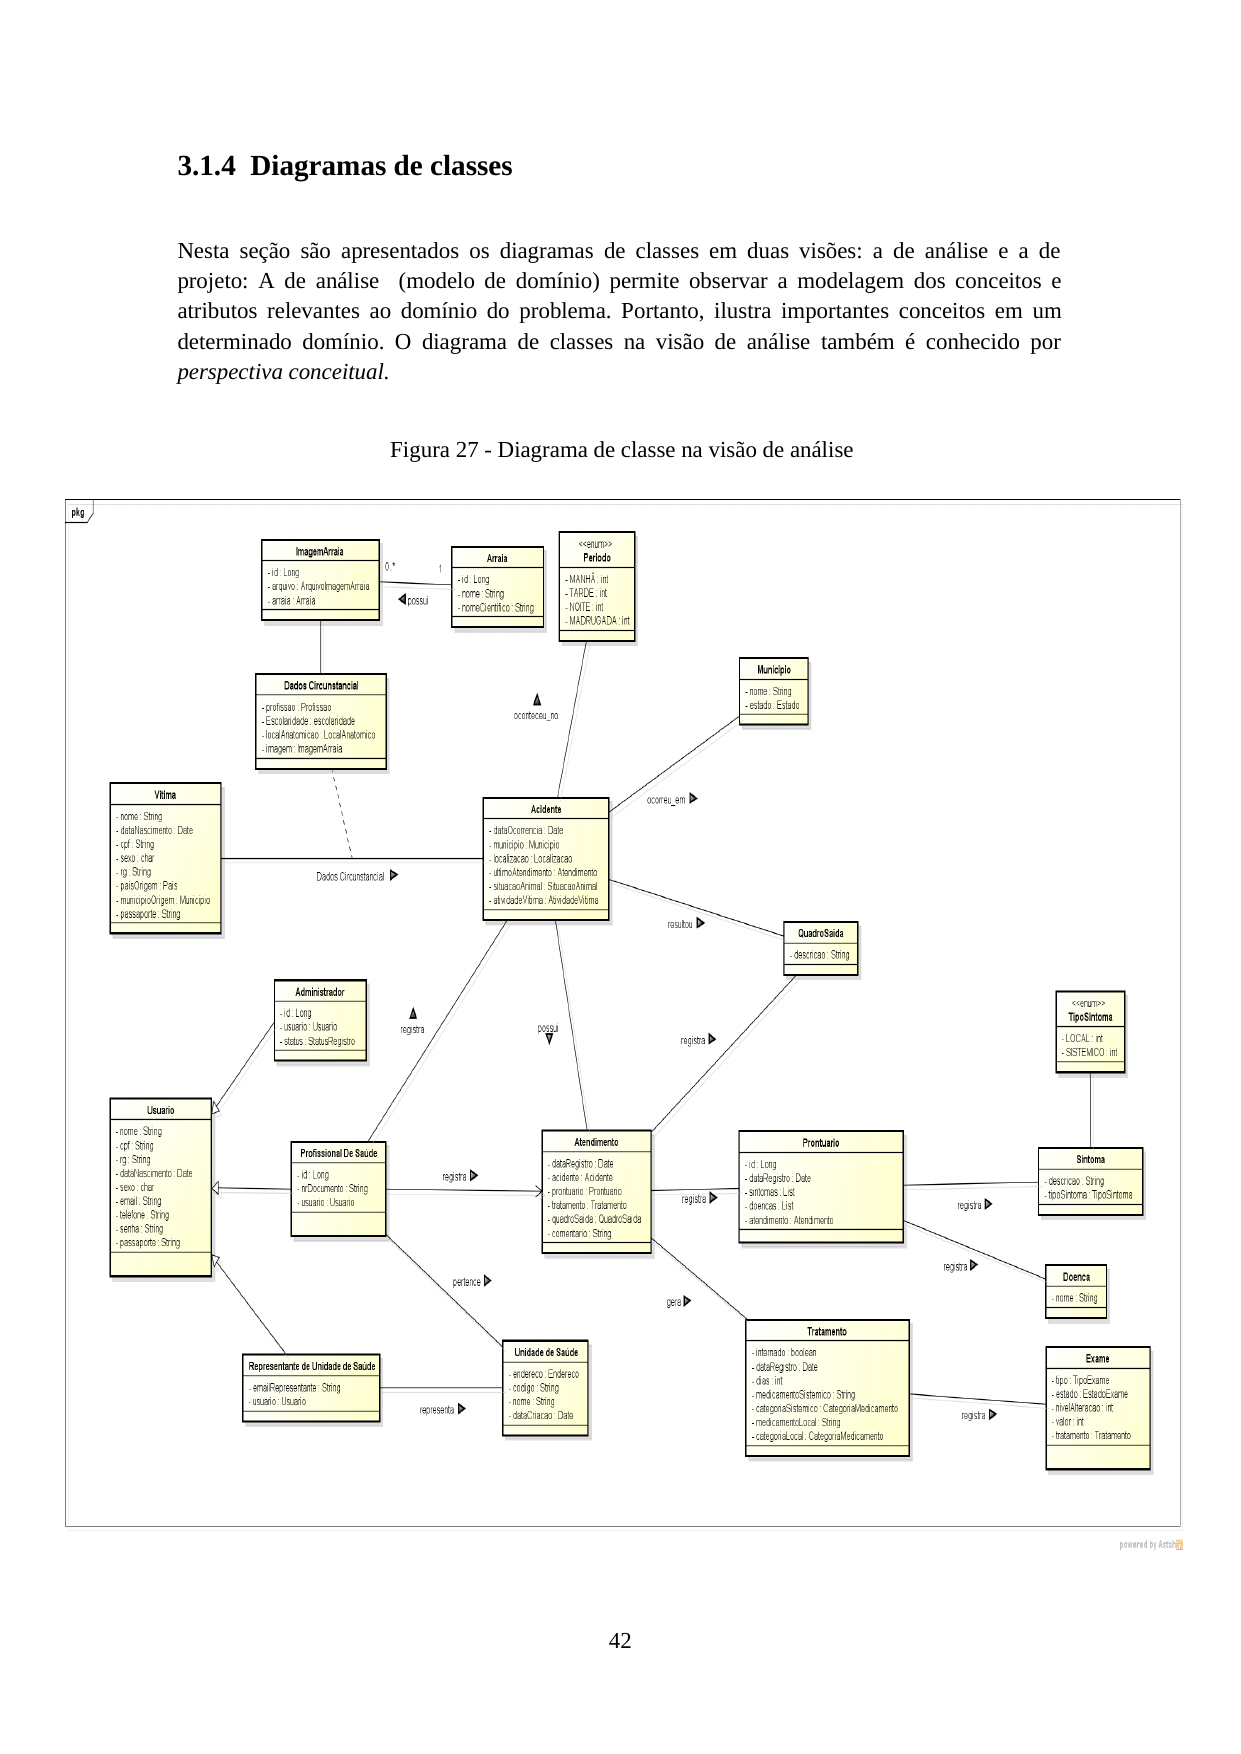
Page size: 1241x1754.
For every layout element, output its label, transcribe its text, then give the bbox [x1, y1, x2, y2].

picture [59, 490, 1185, 1553]
text Nesta seção são apresentados os diagramas de classes em duas visões: a de análise e a de projeto: A de análise (modelo de domínio) permite observar a modelagem dos conceitos e atributos relevantes ao domínio do problema. Portanto, ilustra importantes conceitos em um determinado domínio. O diagrama de classes na visão de análise também é conhecido por perspectiva conceitual. [177, 237, 1063, 384]
subtitle 3.1.4 Diagramas de classes [177, 148, 1063, 181]
